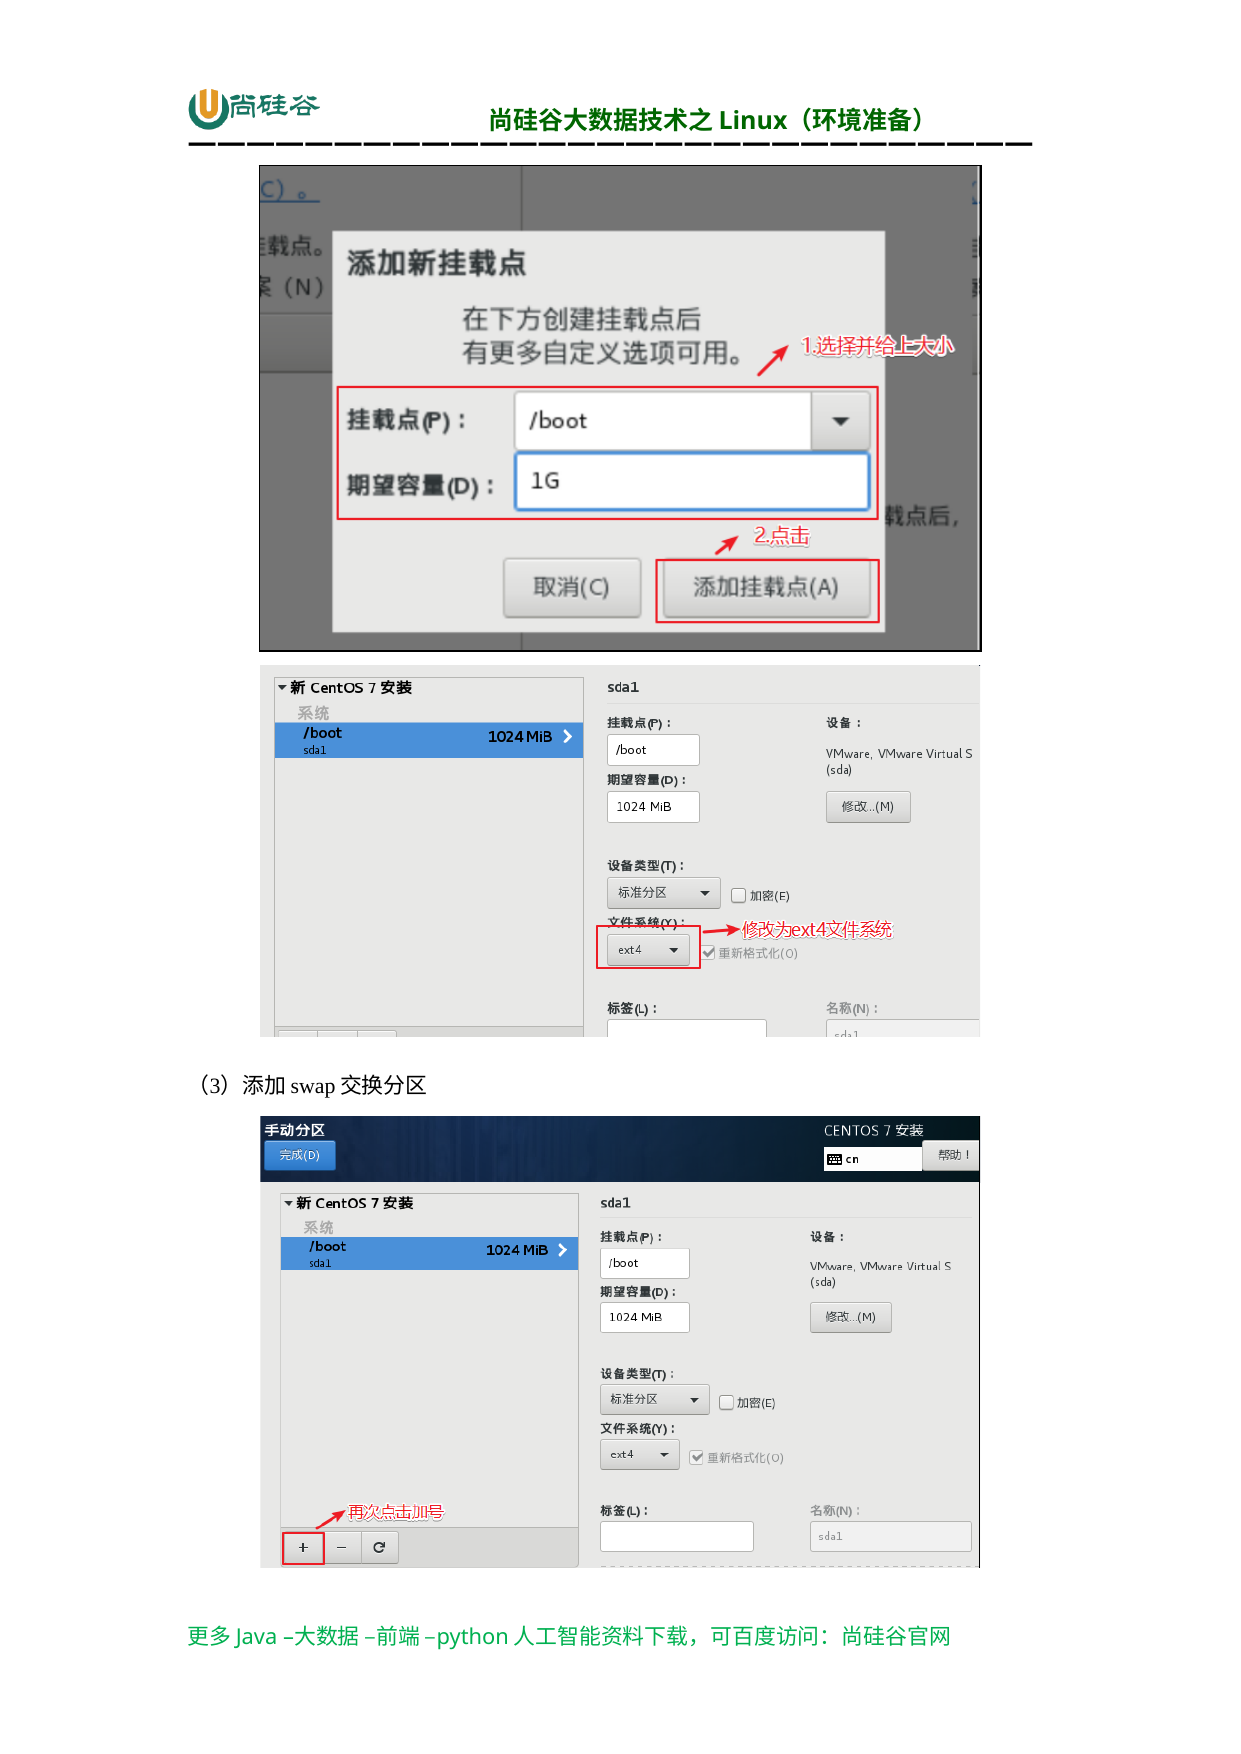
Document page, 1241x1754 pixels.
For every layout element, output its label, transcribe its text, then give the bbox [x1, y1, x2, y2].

picture [260, 665, 981, 1037]
text （3）添加swap交换分区 [187, 1067, 1053, 1100]
picture [187, 88, 320, 130]
picture [260, 166, 980, 650]
picture [260, 1115, 980, 1568]
